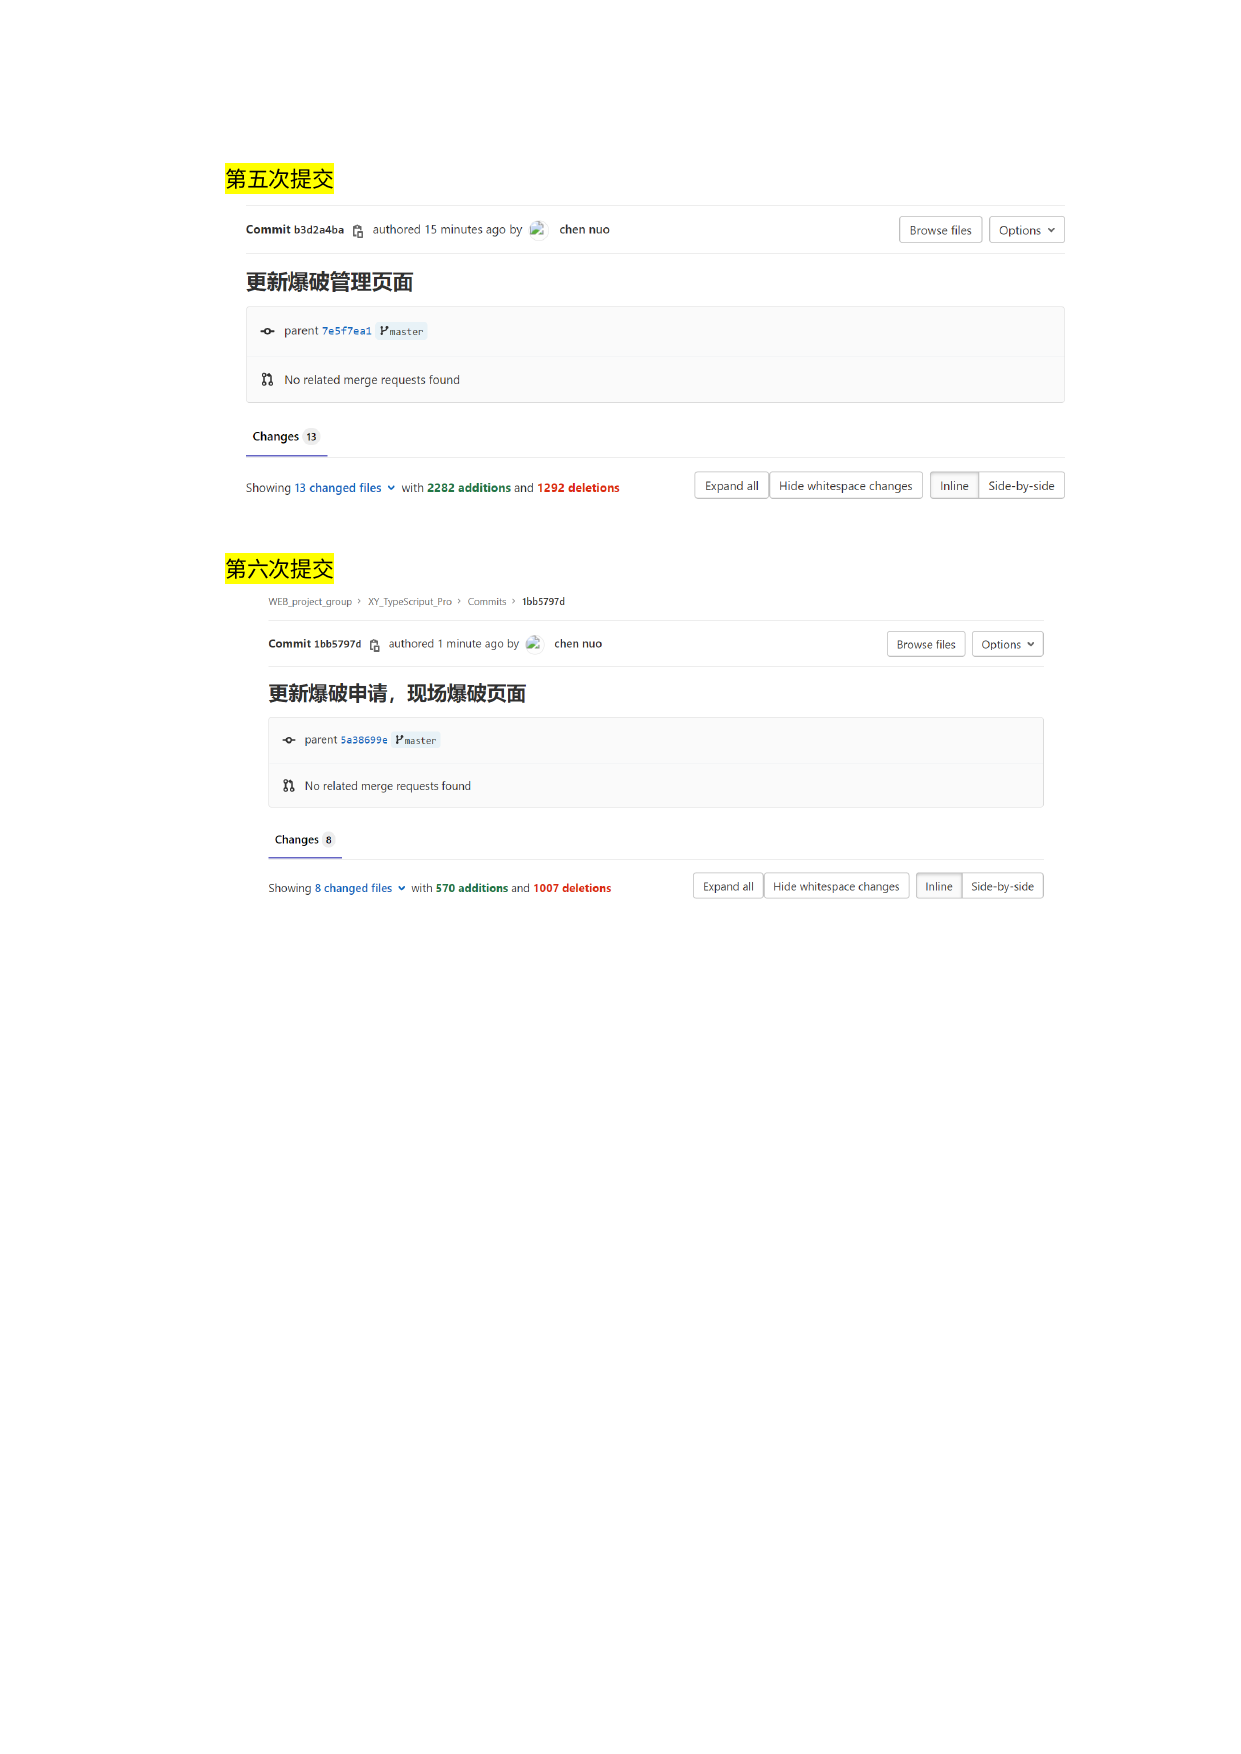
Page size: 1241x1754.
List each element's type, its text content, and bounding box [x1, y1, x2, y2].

list 第六次提交 [225, 552, 1053, 584]
list 第五次提交 [225, 162, 1053, 194]
picture [225, 200, 1091, 514]
picture [225, 584, 1091, 914]
